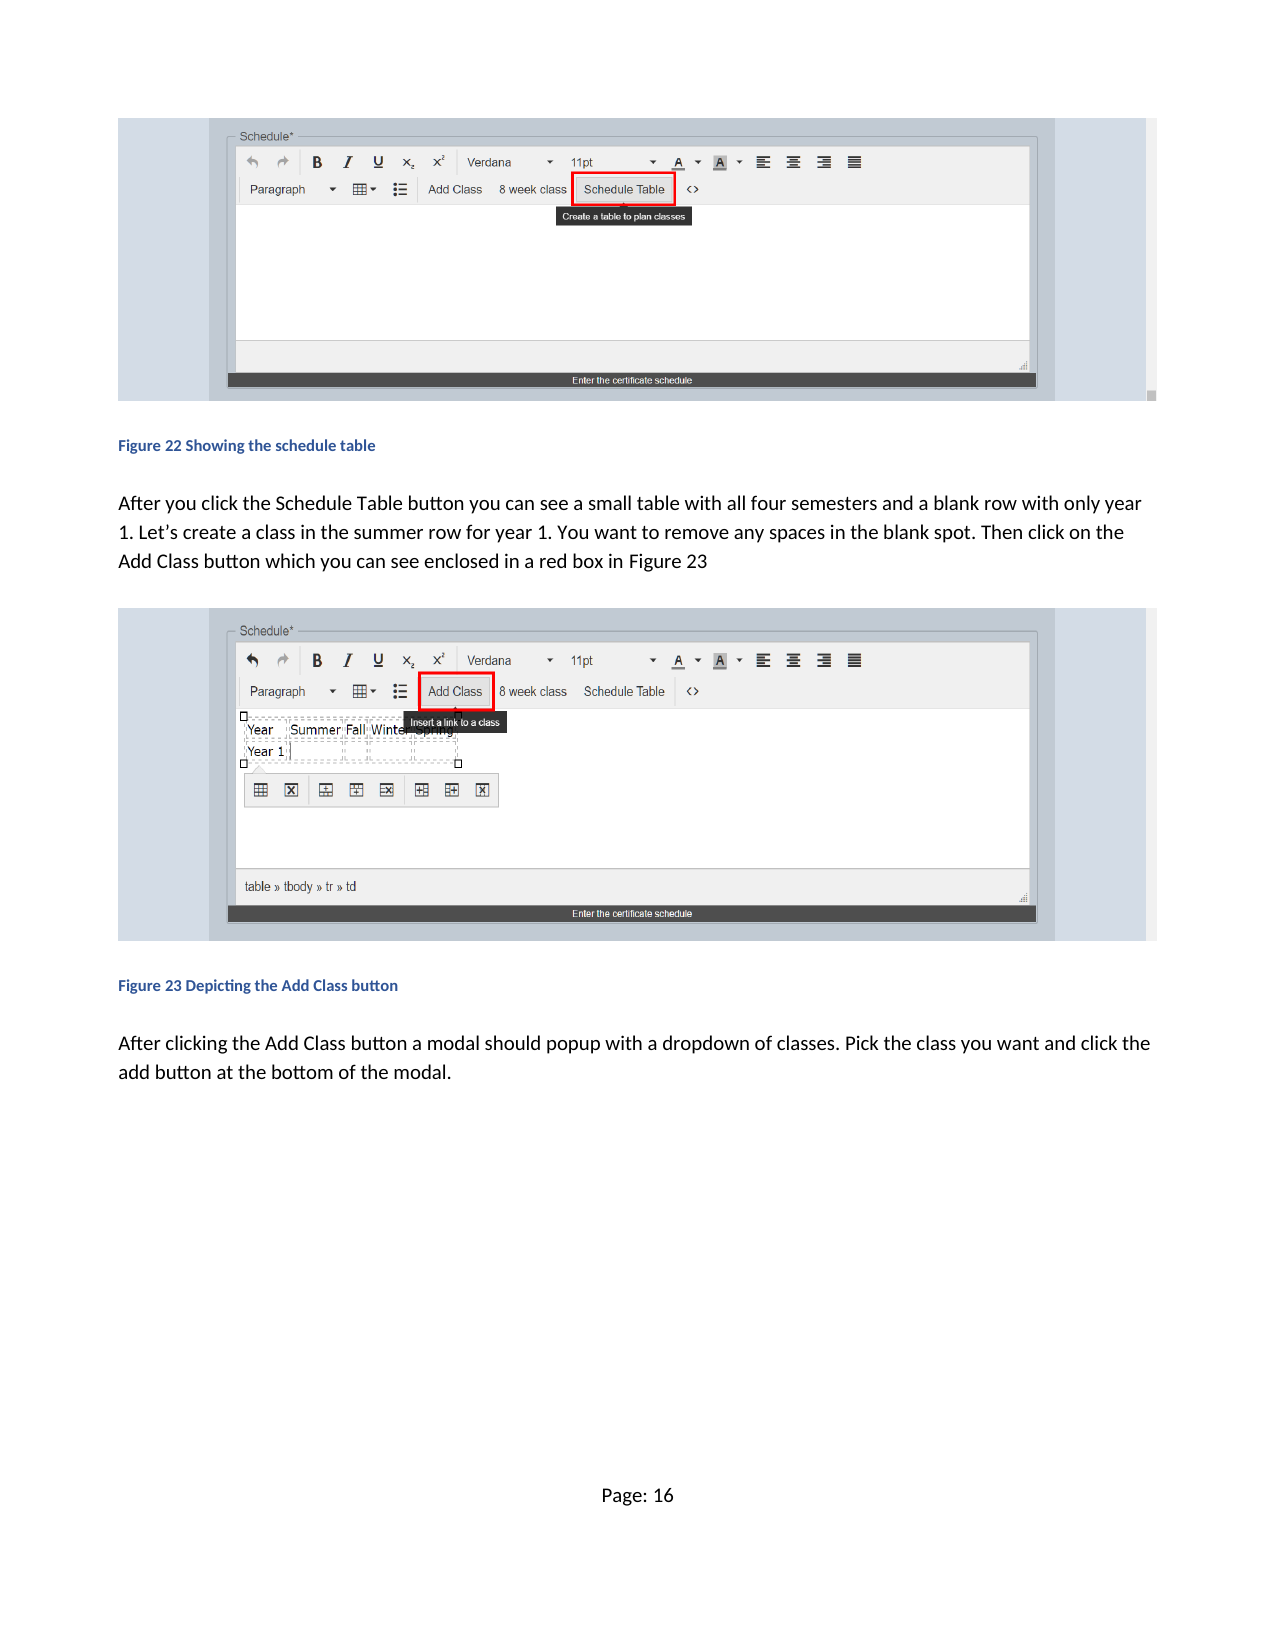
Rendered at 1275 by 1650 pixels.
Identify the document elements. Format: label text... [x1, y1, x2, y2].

text After you click the Schedule Table button you can see a small table with all four semesters and a blank row with only year 1. Let’s create a class in the summer row for year 1. You want to remove any spaces in the blank spot. Then click on the Add Class button which you can see enclosed in a red box in Figure 23 [118, 490, 1157, 574]
picture [118, 608, 1157, 941]
picture [118, 118, 1157, 401]
text After clicking the Add Class button a modal should popup with a dropdown of classes. Pick the class you want and click the add button at the bottom of the modal. [118, 1030, 1157, 1084]
